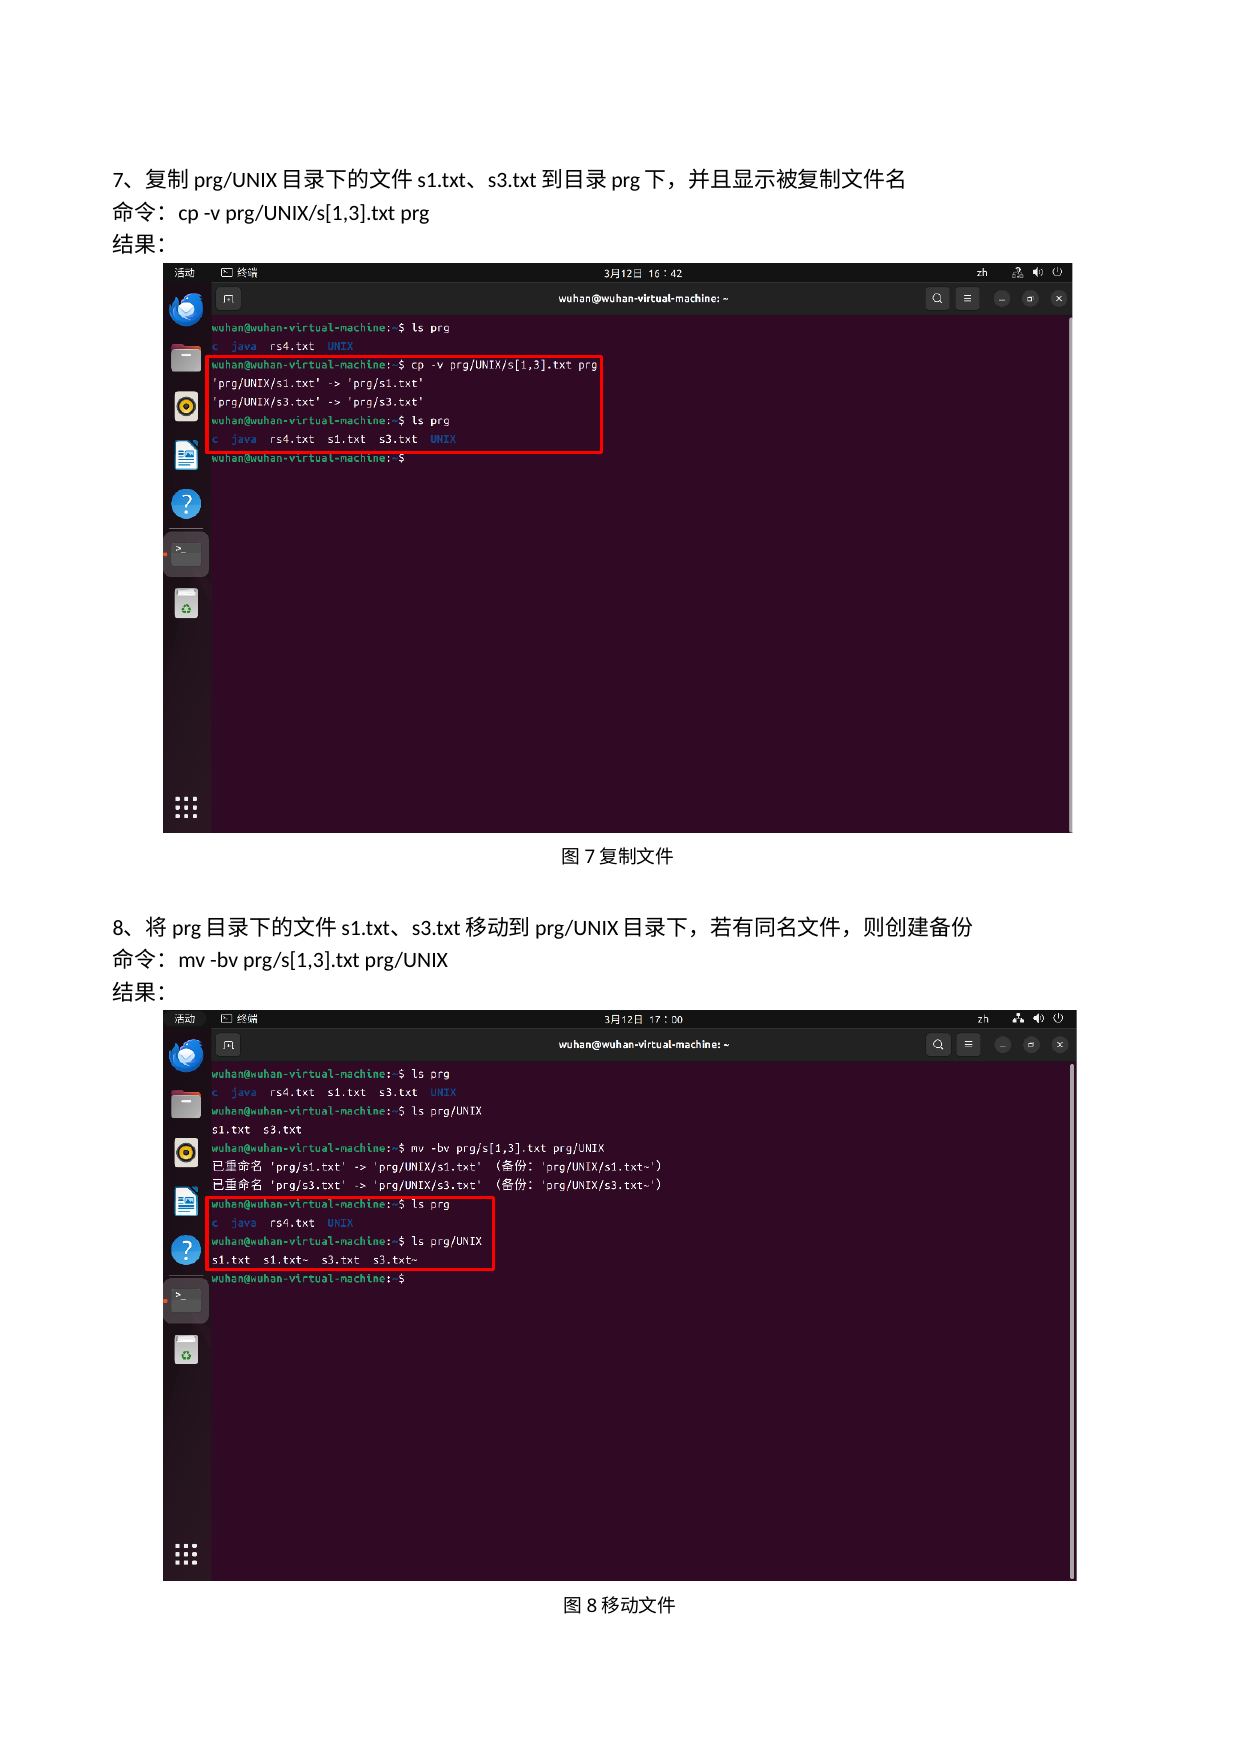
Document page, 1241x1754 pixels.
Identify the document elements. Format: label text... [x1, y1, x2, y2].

text 8、将prg目录下的文件s1.txt、s3.txt移动到prg/UNIX目录下，若有同名文件，则创建备份 [112, 909, 1128, 942]
text 命令：cp -v prg/UNIX/s[1,3].txt prg [112, 194, 1128, 227]
text 结果： [112, 227, 1128, 259]
picture [163, 1010, 1077, 1581]
picture [163, 263, 1073, 833]
text 7、复制prg/UNIX目录下的文件s1.txt、s3.txt到目录prg下，并且显示被复制文件名 [112, 162, 1128, 194]
text 命令：mv -bv prg/s[1,3].txt prg/UNIX [112, 942, 1128, 974]
text 结果： [112, 974, 1128, 1007]
